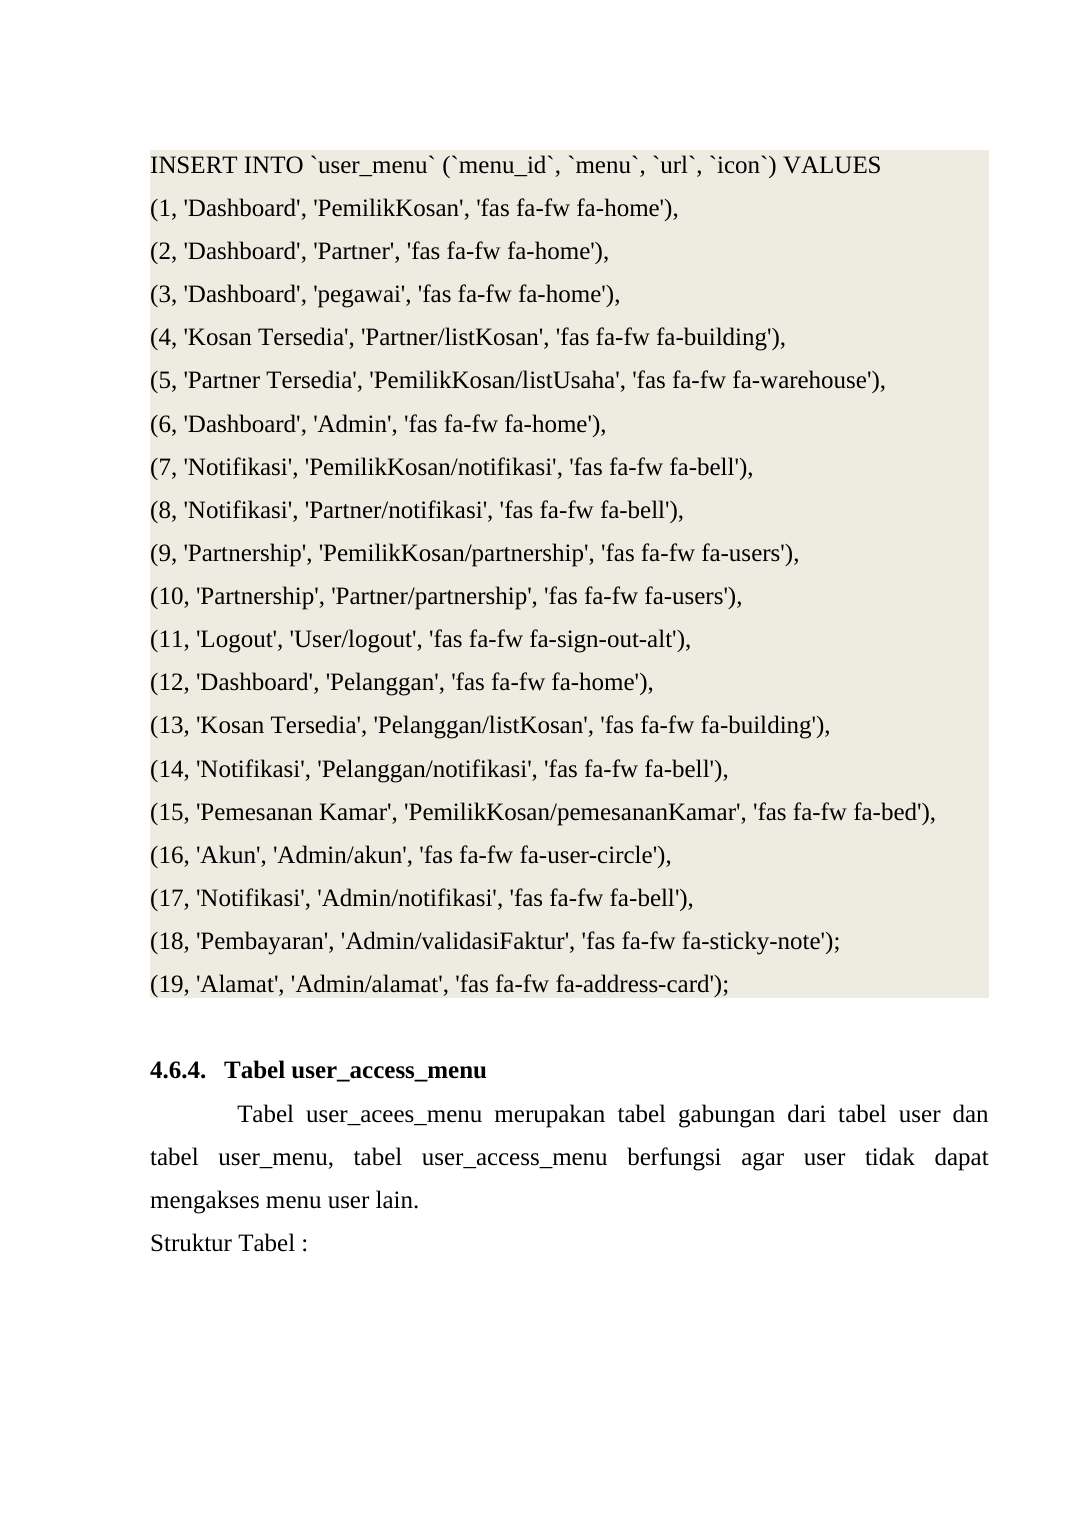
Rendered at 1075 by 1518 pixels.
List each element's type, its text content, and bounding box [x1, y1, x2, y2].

text (8, 'Notifikasi', 'Partner/notifikasi', 'fas fa-fw fa-bell'), [150, 495, 989, 524]
text (4, 'Kosan Tersedia', 'Partner/listKosan', 'fas fa-fw fa-building'), [150, 322, 989, 351]
text INSERT INTO `user_menu` (`menu_id`, `menu`, `url`, `icon`) VALUES [150, 150, 989, 179]
text (1, 'Dashboard', 'PemilikKosan', 'fas fa-fw fa-home'), [150, 193, 989, 222]
text (17, 'Notifikasi', 'Admin/notifikasi', 'fas fa-fw fa-bell'), [150, 883, 989, 912]
text (18, 'Pembayaran', 'Admin/validasiFaktur', 'fas fa-fw fa-sticky-note'); [150, 926, 989, 955]
text (5, 'Partner Tersedia', 'PemilikKosan/listUsaha', 'fas fa-fw fa-warehouse'), [150, 366, 989, 394]
text (14, 'Notifikasi', 'Pelanggan/notifikasi', 'fas fa-fw fa-bell'), [150, 754, 989, 782]
text (3, 'Dashboard', 'pegawai', 'fas fa-fw fa-home'), [150, 279, 989, 308]
text (13, 'Kosan Tersedia', 'Pelanggan/listKosan', 'fas fa-fw fa-building'), [150, 711, 989, 739]
list Tabel user_acees_menu merupakan tabel gabungan dari tabel user dan tabel user_menu, tabel user_access_menu berfungsi agar user tidak dapat mengakses menu user lain. [150, 1099, 989, 1214]
text (2, 'Dashboard', 'Partner', 'fas fa-fw fa-home'), [150, 236, 989, 265]
text (9, 'Partnership', 'PemilikKosan/partnership', 'fas fa-fw fa-users'), [150, 538, 989, 567]
text (7, 'Notifikasi', 'PemilikKosan/notifikasi', 'fas fa-fw fa-bell'), [150, 452, 989, 481]
text (16, 'Akun', 'Admin/akun', 'fas fa-fw fa-user-circle'), [150, 840, 989, 869]
text (12, 'Dashboard', 'Pelanggan', 'fas fa-fw fa-home'), [150, 667, 989, 696]
text (10, 'Partnership', 'Partner/partnership', 'fas fa-fw fa-users'), [150, 581, 989, 610]
text (19, 'Alamat', 'Admin/alamat', 'fas fa-fw fa-address-card'); [150, 969, 989, 998]
text Tabel user_access_menu [150, 1056, 989, 1084]
text (6, 'Dashboard', 'Admin', 'fas fa-fw fa-home'), [150, 409, 989, 437]
list Struktur Tabel : [150, 1228, 989, 1257]
text (15, 'Pemesanan Kamar', 'PemilikKosan/pemesananKamar', 'fas fa-fw fa-bed'), [150, 797, 989, 826]
text (11, 'Logout', 'User/logout', 'fas fa-fw fa-sign-out-alt'), [150, 624, 989, 653]
